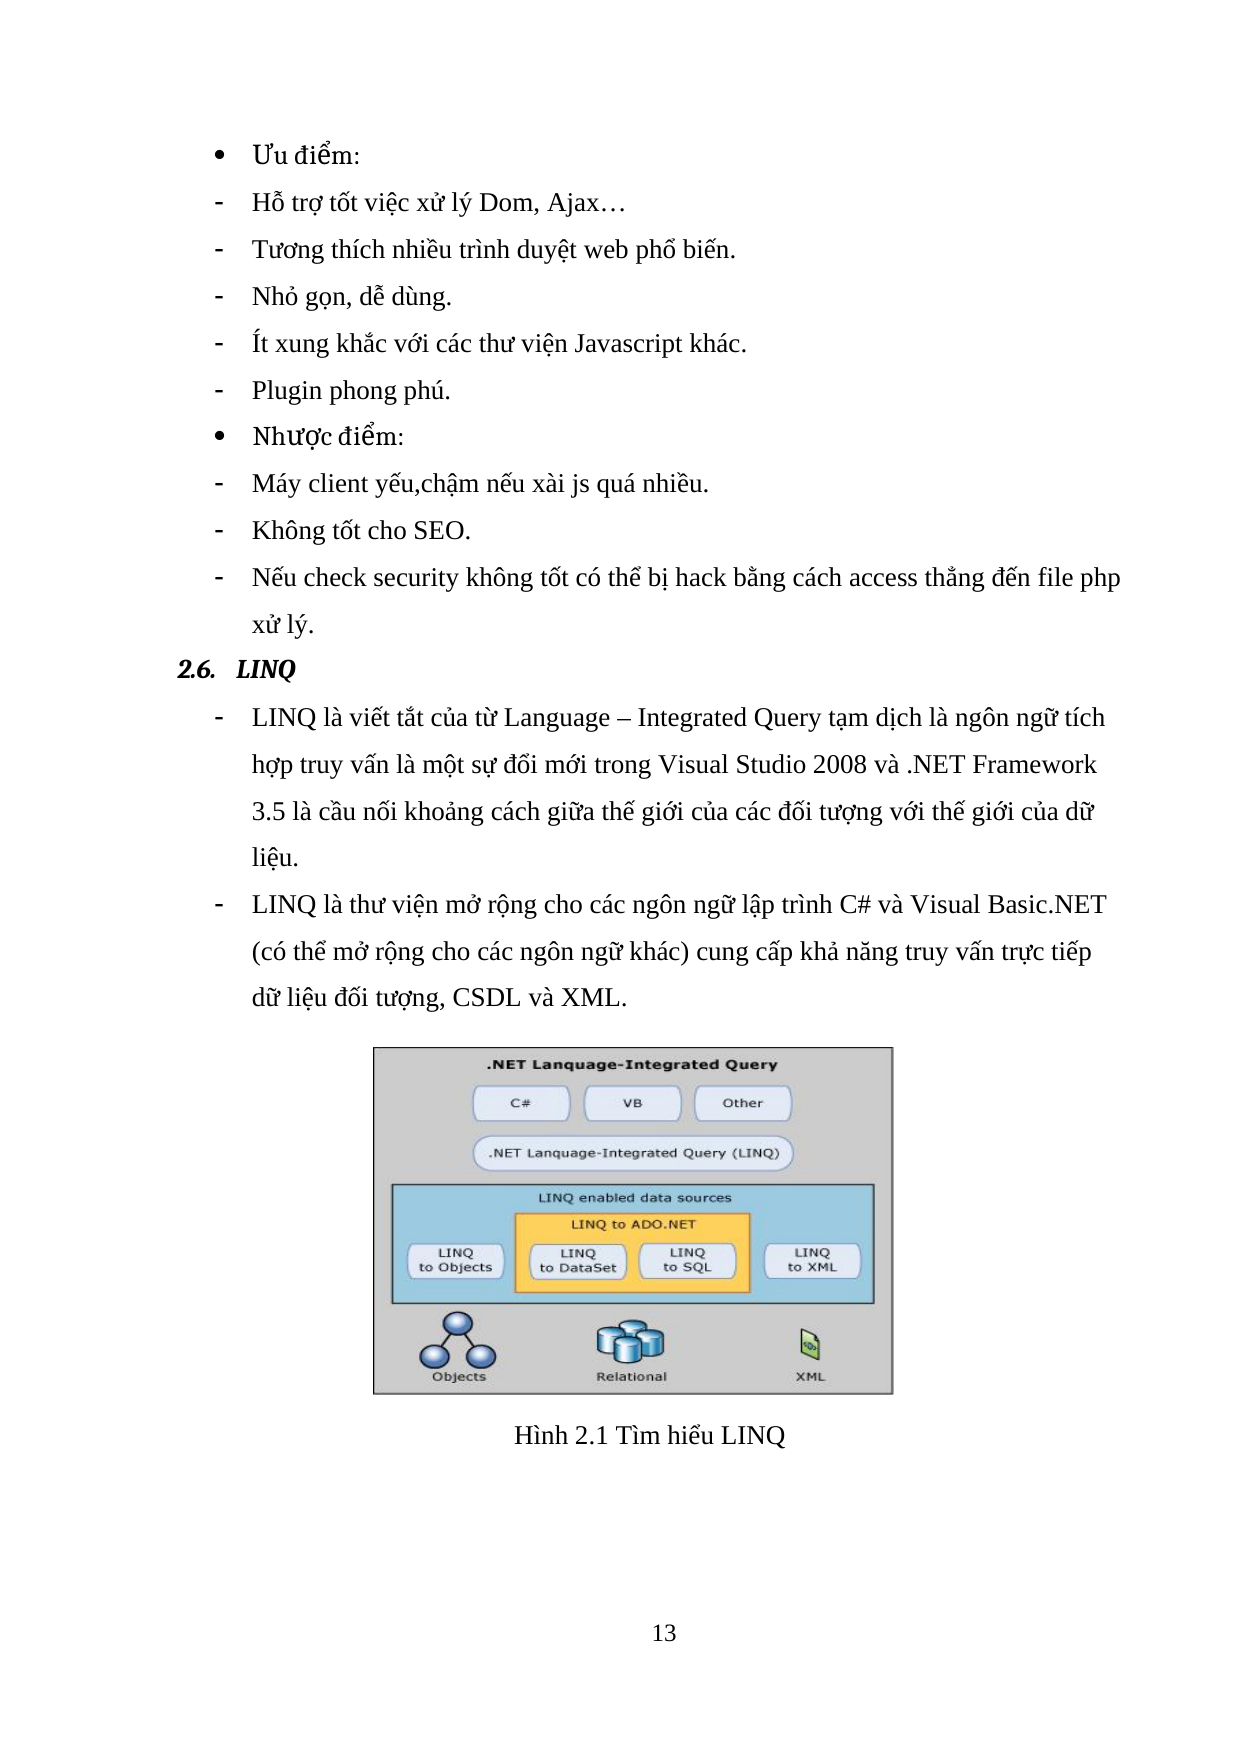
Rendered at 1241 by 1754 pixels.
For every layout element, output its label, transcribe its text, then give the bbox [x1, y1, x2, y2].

list Hỗ trợ tốt việc xử lý Dom, Ajax… [214, 186, 1122, 218]
list Nhỏ gọn, dễ dùng. [214, 280, 1122, 311]
list Nếu check security không tốt có thể bị hack bằng cách access thẳng đến file php xử lý. [214, 561, 1122, 639]
list LINQ là thư viện mở rộng cho các ngôn ngữ lập trình C# và Visual Basic.NET (có thể mở rộng cho các ngôn ngữ khác) cung cấp khả năng truy vấn trực tiếp dữ liệu đối tượng, CSDL và XML. [214, 888, 1122, 1013]
list Ít xung khắc với các thư viện Javascript khác. [214, 327, 1122, 358]
list Nhược điểm: [215, 421, 1122, 452]
list Ưu điểm: [215, 140, 1122, 171]
list LINQ là viết tắt của từ Language – Integrated Query tạm dịch là ngôn ngữ tích hợp truy vấn là một sự đổi mới trong Visual Studio 2008 và .NET Framework 3.5 là cầu nối khoảng cách giữa thế giới của các đối tượng với thế giới của dữ liệu. [214, 701, 1122, 872]
list Máy client yếu,chậm nếu xài js quá nhiều. [214, 467, 1122, 499]
list Tương thích nhiều trình duyệt web phổ biến. [214, 233, 1122, 264]
list LINQ [177, 654, 1122, 686]
list Không tốt cho SEO. [214, 514, 1122, 546]
picture [373, 1046, 894, 1395]
list Plugin phong phú. [214, 374, 1122, 405]
